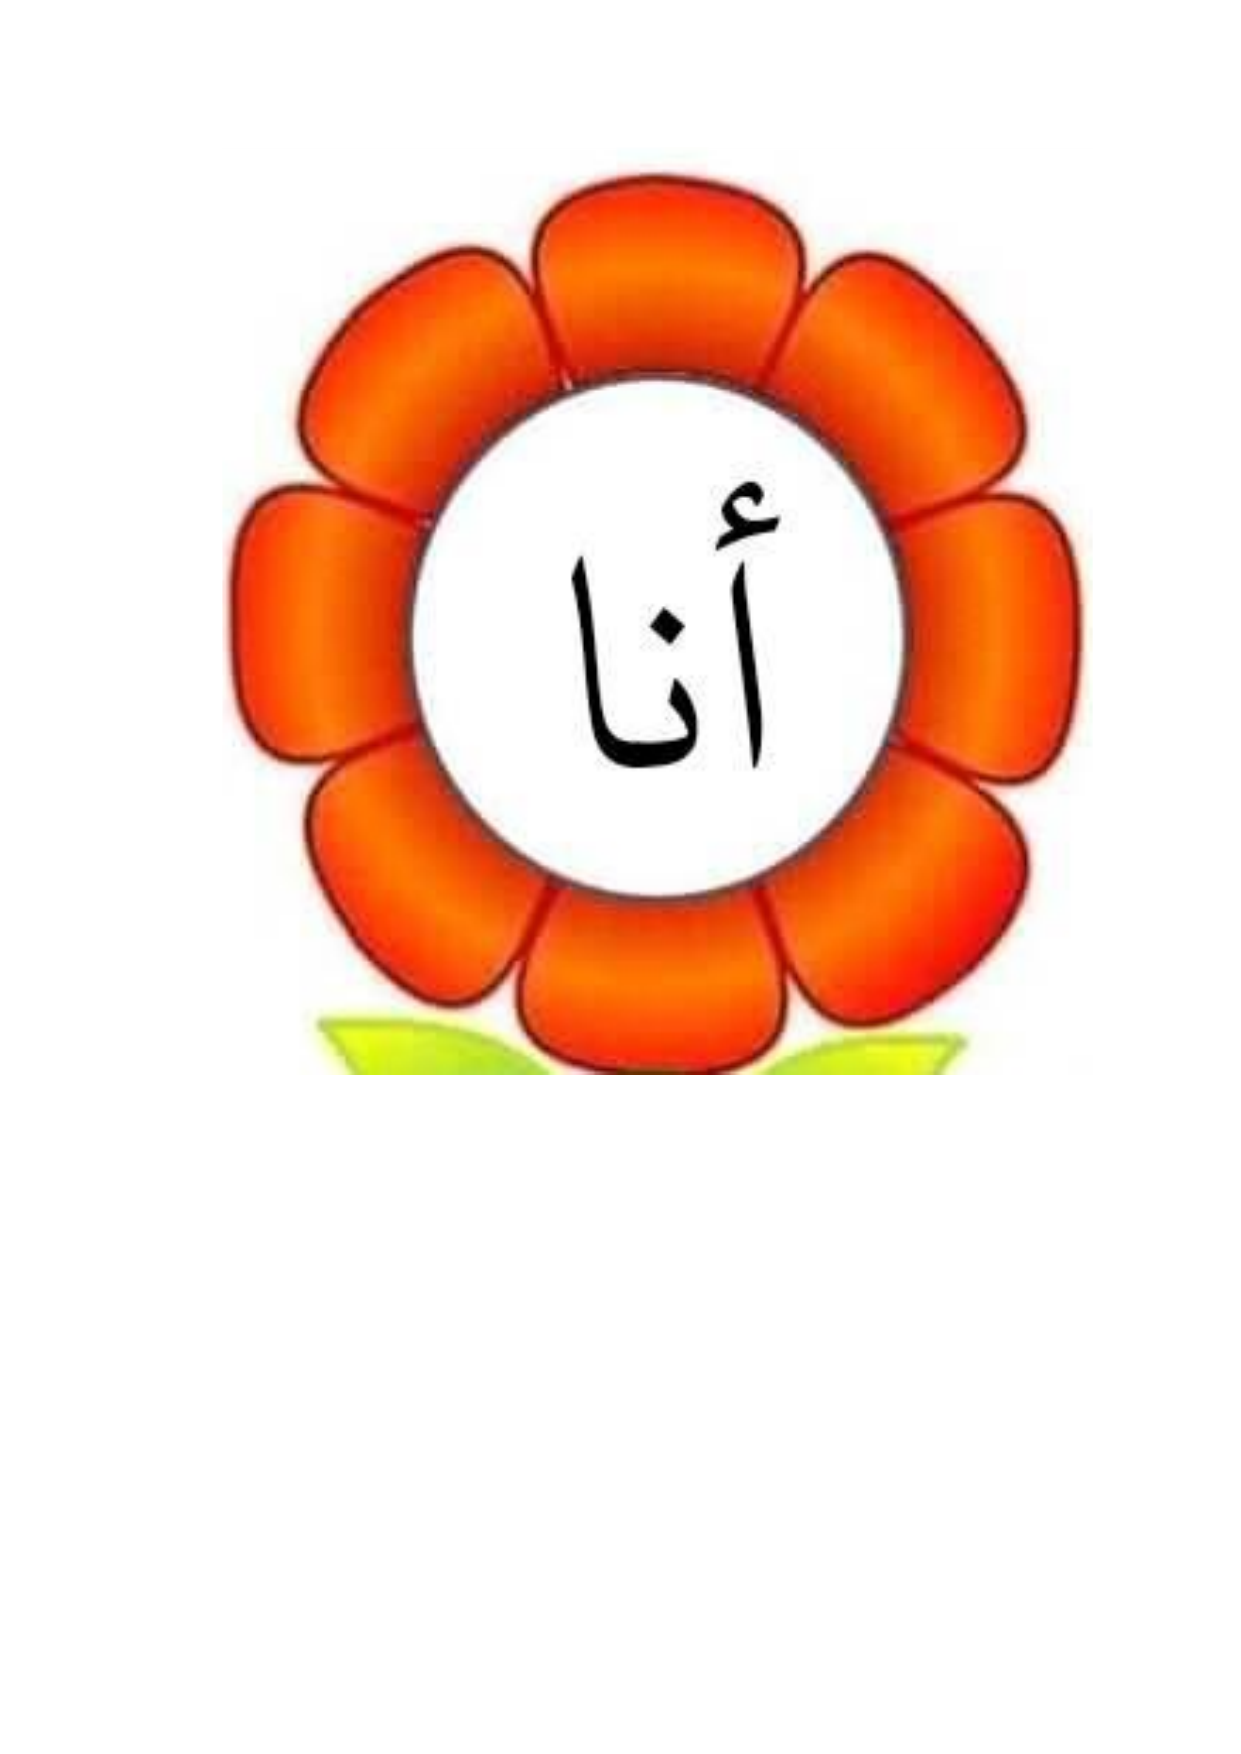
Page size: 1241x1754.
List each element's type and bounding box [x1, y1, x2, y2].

picture [222, 147, 1093, 1075]
